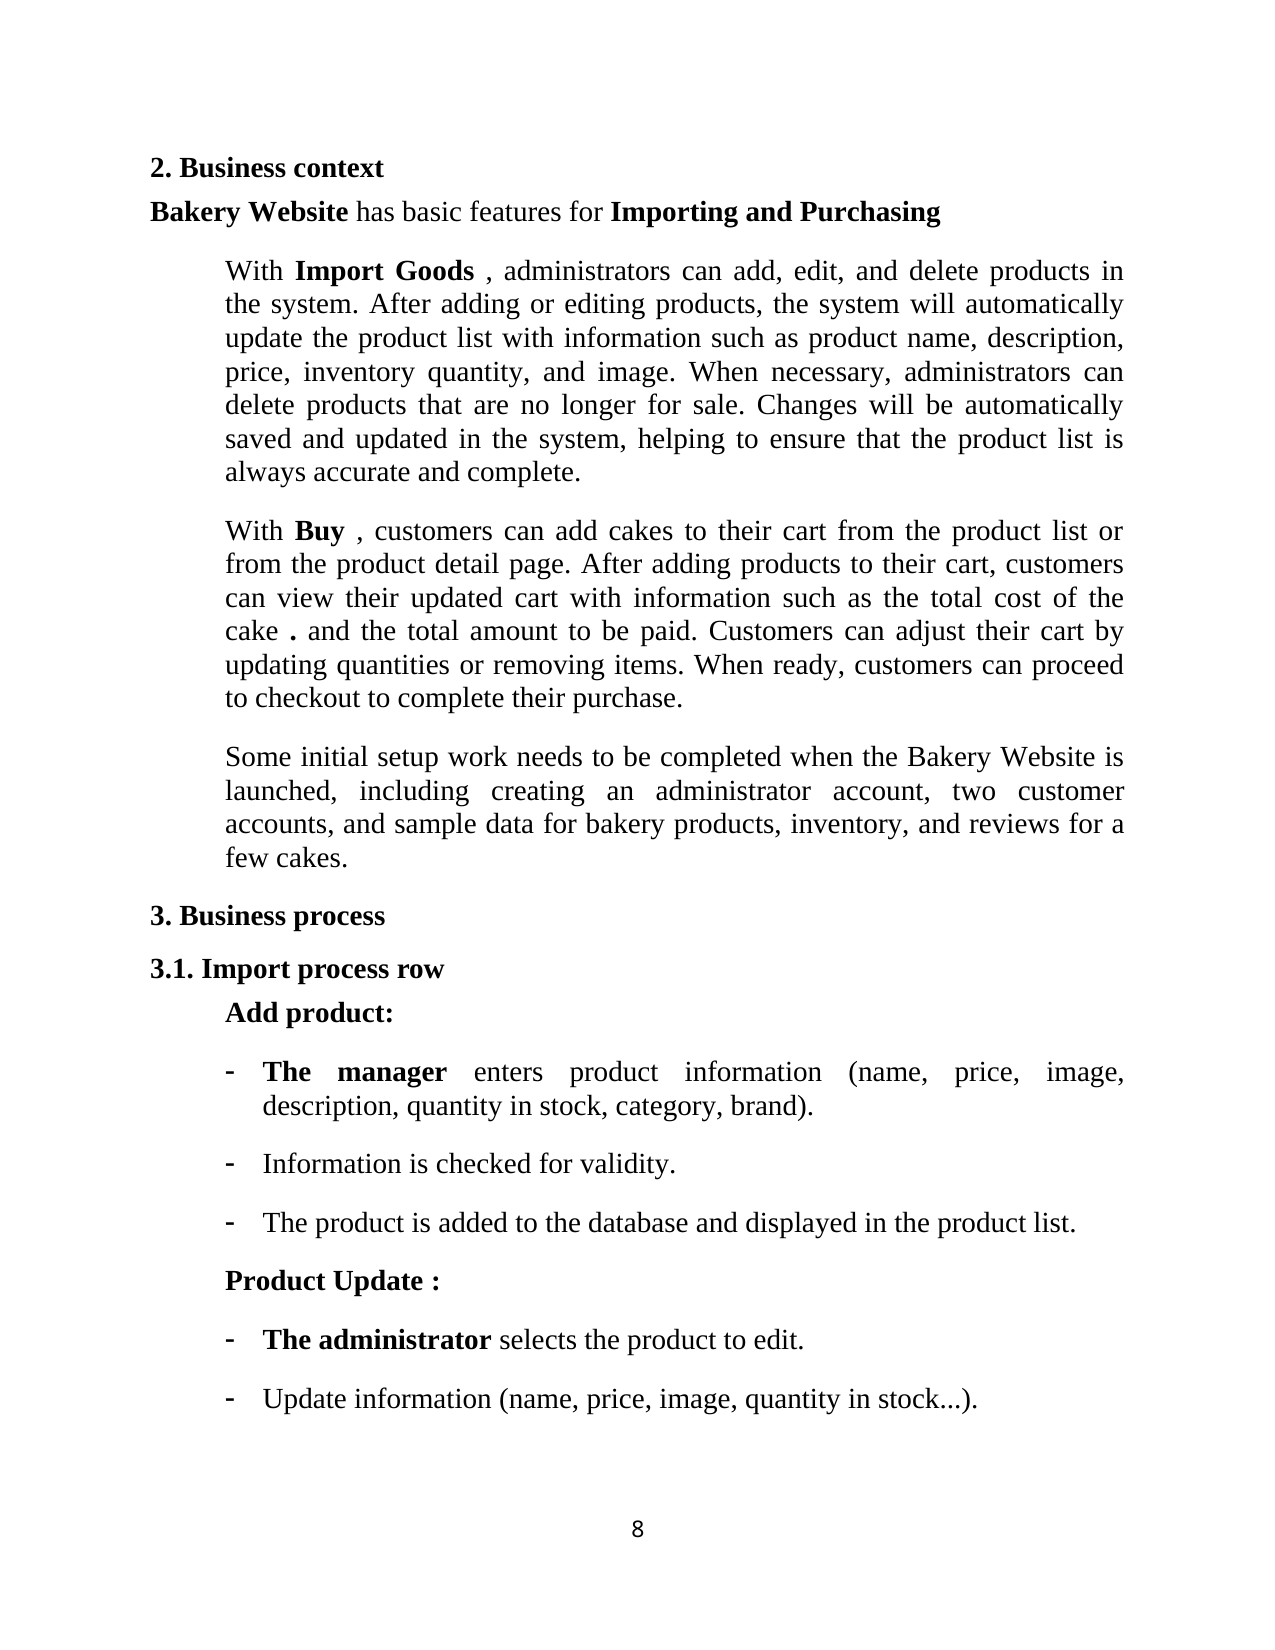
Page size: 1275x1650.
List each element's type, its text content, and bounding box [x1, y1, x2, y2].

subtitle 2. Business context [150, 150, 1125, 183]
list Update information (name, price, image, quantity in stock...). [225, 1381, 1125, 1414]
text Add product: [225, 996, 1125, 1029]
text With Buy , customers can add cakes to their cart from the product list or from the product detail page. After adding products to their cart, customers can view their updated cart with information such as the total cost of the cake . and the total amount to be paid. Customers can adjust their cart by updating quantities or removing items. When ready, customers can proceed to checkout to complete their purchase. [225, 513, 1125, 714]
list The manager enters product information (name, price, image, description, quantity in stock, category, brand). [225, 1054, 1125, 1121]
list Information is checked for validity. [225, 1146, 1125, 1180]
list The product is added to the database and displayed in the product list. [225, 1205, 1125, 1238]
subtitle 3. Business process [150, 898, 1125, 932]
subtitle 3.1. Import process row [150, 951, 1125, 984]
text Bakery Website has basic features for Importing and Purchasing [150, 194, 1125, 228]
text With Import Goods , administrators can add, edit, and delete products in the system. After adding or editing products, the system will automatically update the product list with information such as product name, description, price, inventory quantity, and image. When necessary, administrators can delete products that are no longer for sale. Changes will be automatically saved and updated in the system, helping to ensure that the product list is always accurate and complete. [225, 253, 1125, 488]
text Product Update : [150, 1263, 1125, 1297]
text Some initial setup work needs to be completed when the Bakery Website is launched, including creating an administrator account, two customer accounts, and sample data for bakery products, inventory, and reviews for a few cakes. [225, 739, 1125, 873]
list The administrator selects the product to edit. [225, 1322, 1125, 1356]
